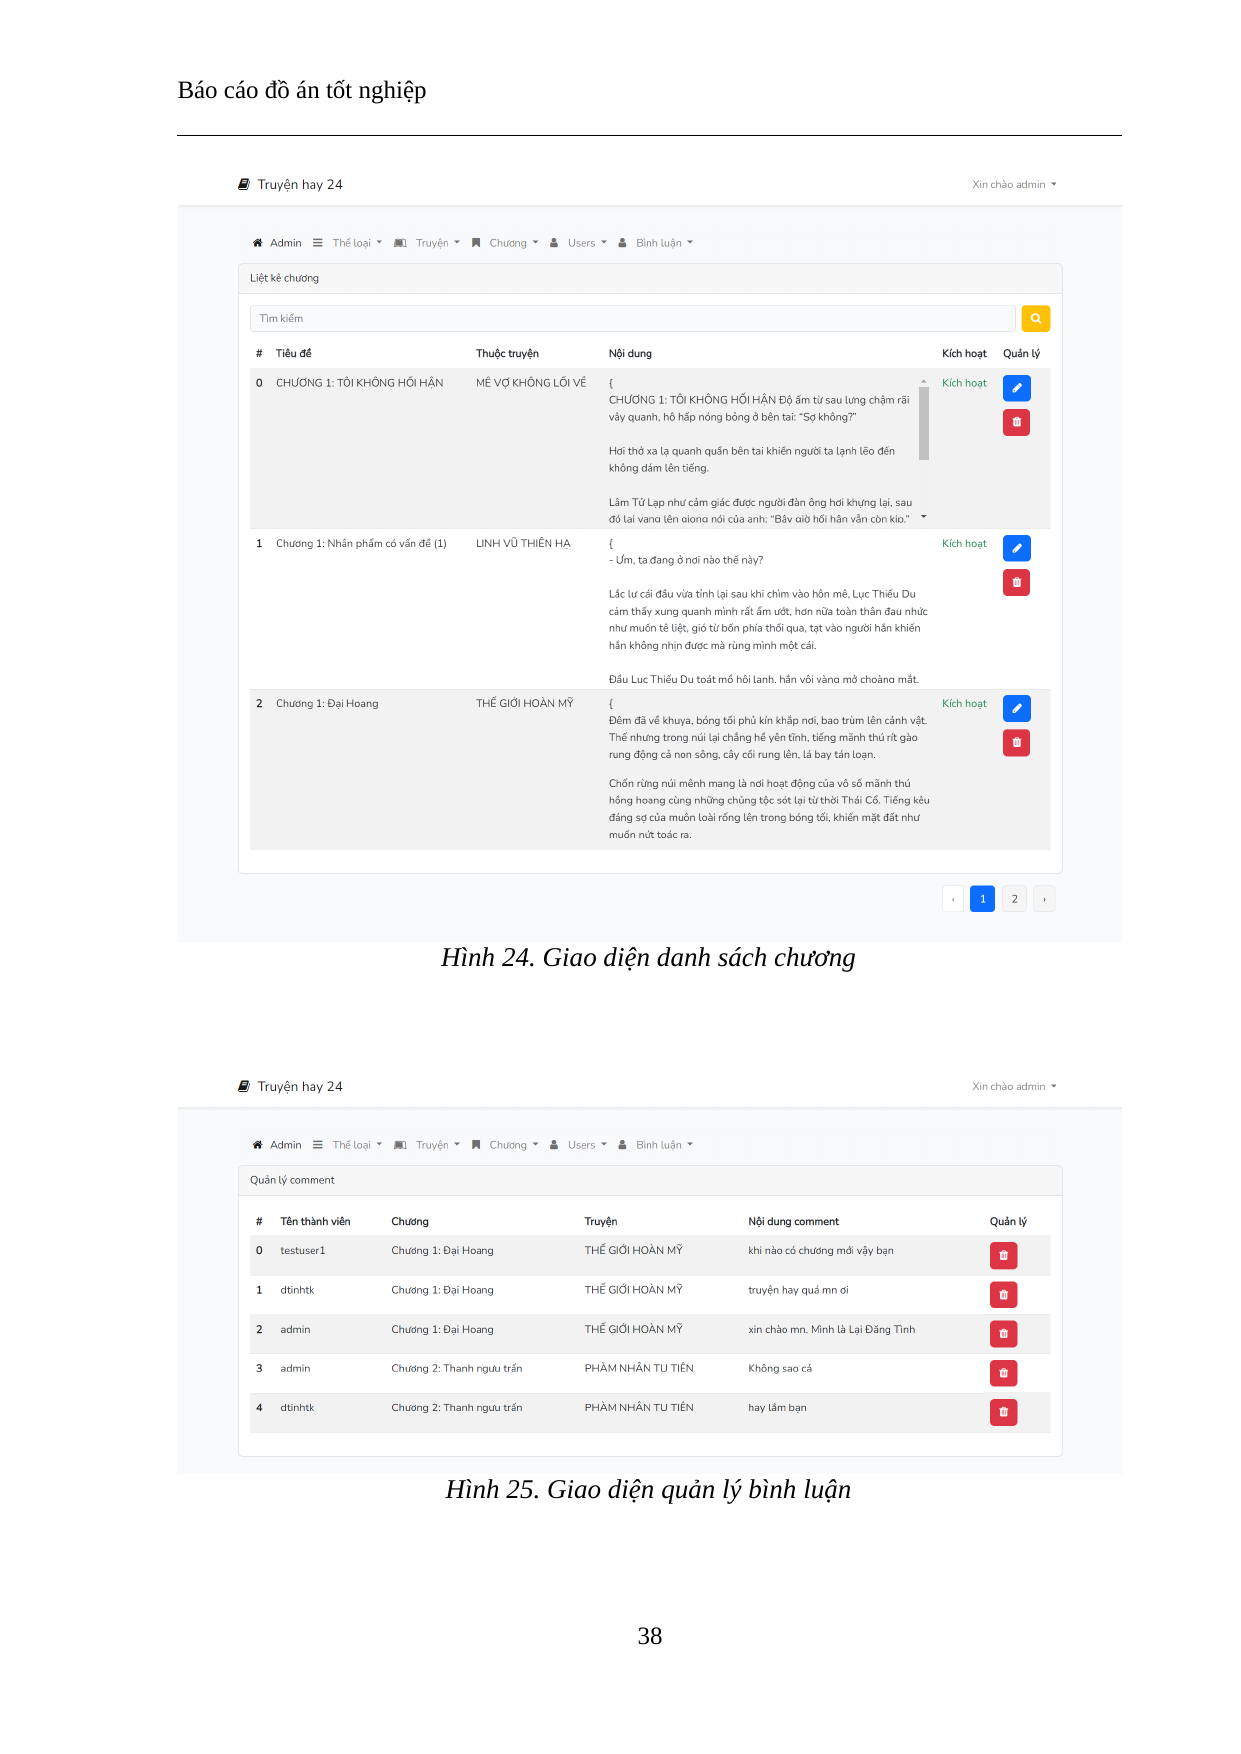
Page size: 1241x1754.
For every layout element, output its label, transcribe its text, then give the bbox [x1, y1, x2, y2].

text Hình 24. Giao diện danh sách chương [177, 942, 1122, 973]
picture [177, 1066, 1123, 1474]
text Hình 25. Giao diện quản lý bình luận [177, 1474, 1122, 1505]
picture [177, 165, 1123, 942]
